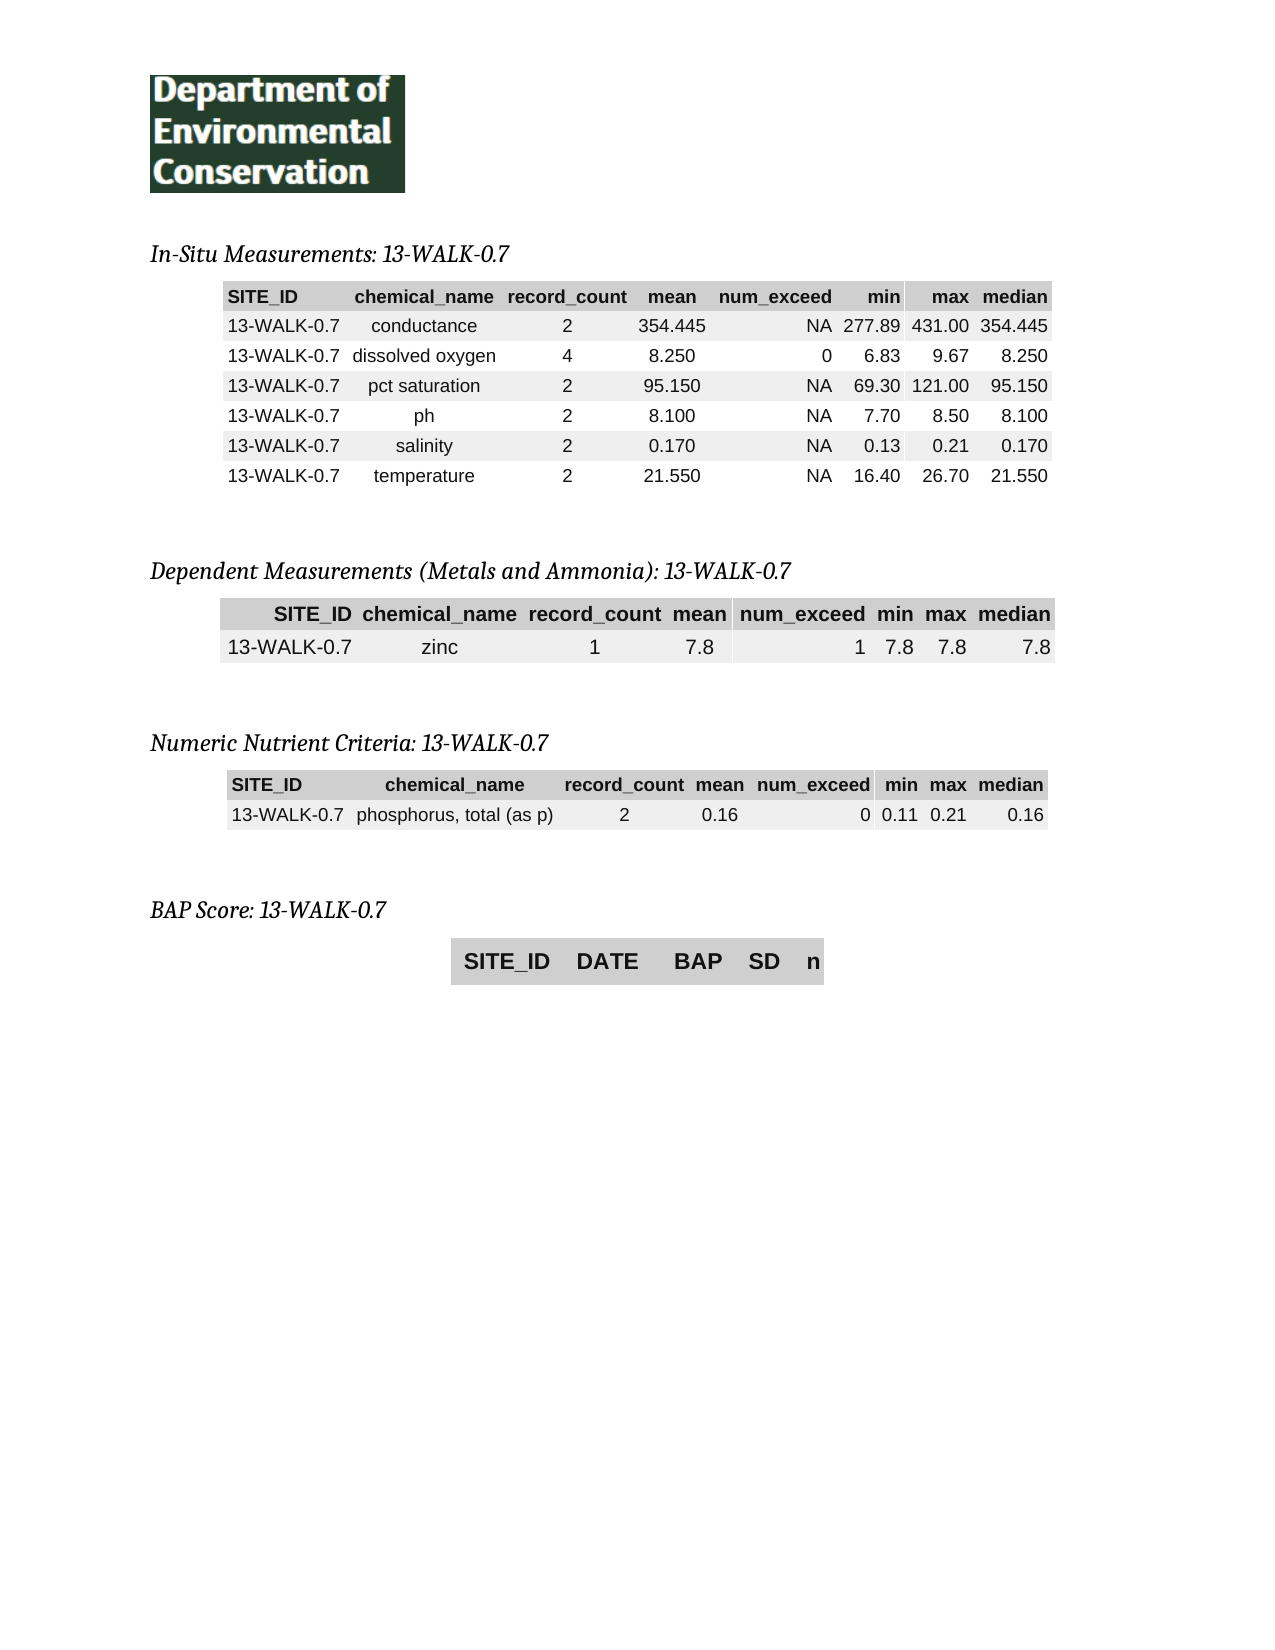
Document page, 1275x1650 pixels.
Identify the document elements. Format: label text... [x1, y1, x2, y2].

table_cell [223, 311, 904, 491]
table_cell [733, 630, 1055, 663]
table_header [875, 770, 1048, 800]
text In-Situ Measurements: 13-WALK-0.7 [150, 240, 1125, 269]
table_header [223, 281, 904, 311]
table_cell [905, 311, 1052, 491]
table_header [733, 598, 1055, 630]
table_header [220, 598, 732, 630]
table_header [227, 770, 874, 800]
text Numeric Nutrient Criteria: 13-WALK-0.7 [150, 729, 1125, 758]
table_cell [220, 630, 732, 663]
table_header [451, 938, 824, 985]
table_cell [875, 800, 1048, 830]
text Dependent Measurements (Metals and Ammonia): 13-WALK-0.7 [150, 557, 1125, 586]
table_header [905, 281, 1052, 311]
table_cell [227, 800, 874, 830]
picture [150, 75, 406, 193]
text BAP Score: 13-WALK-0.7 [150, 896, 1125, 925]
